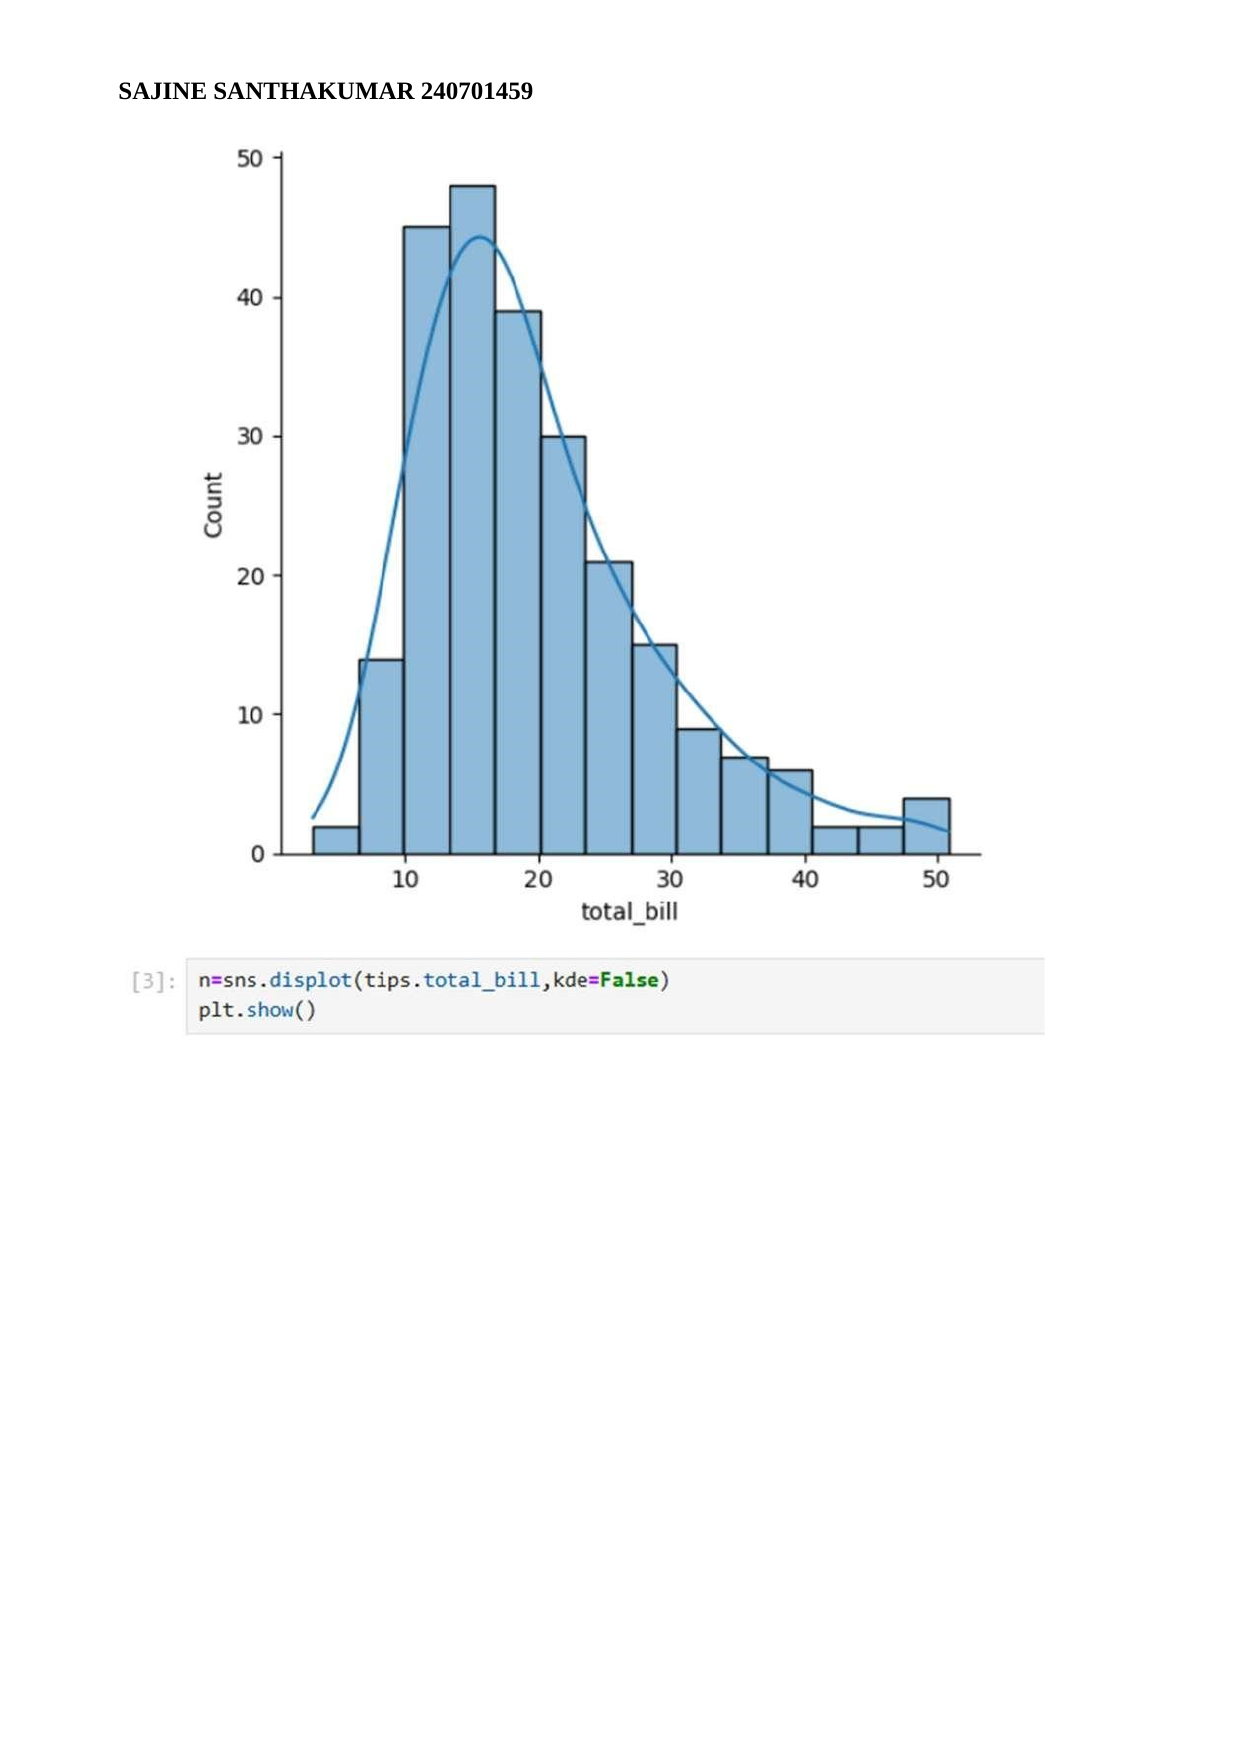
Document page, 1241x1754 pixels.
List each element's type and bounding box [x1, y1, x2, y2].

picture [118, 137, 1045, 1040]
